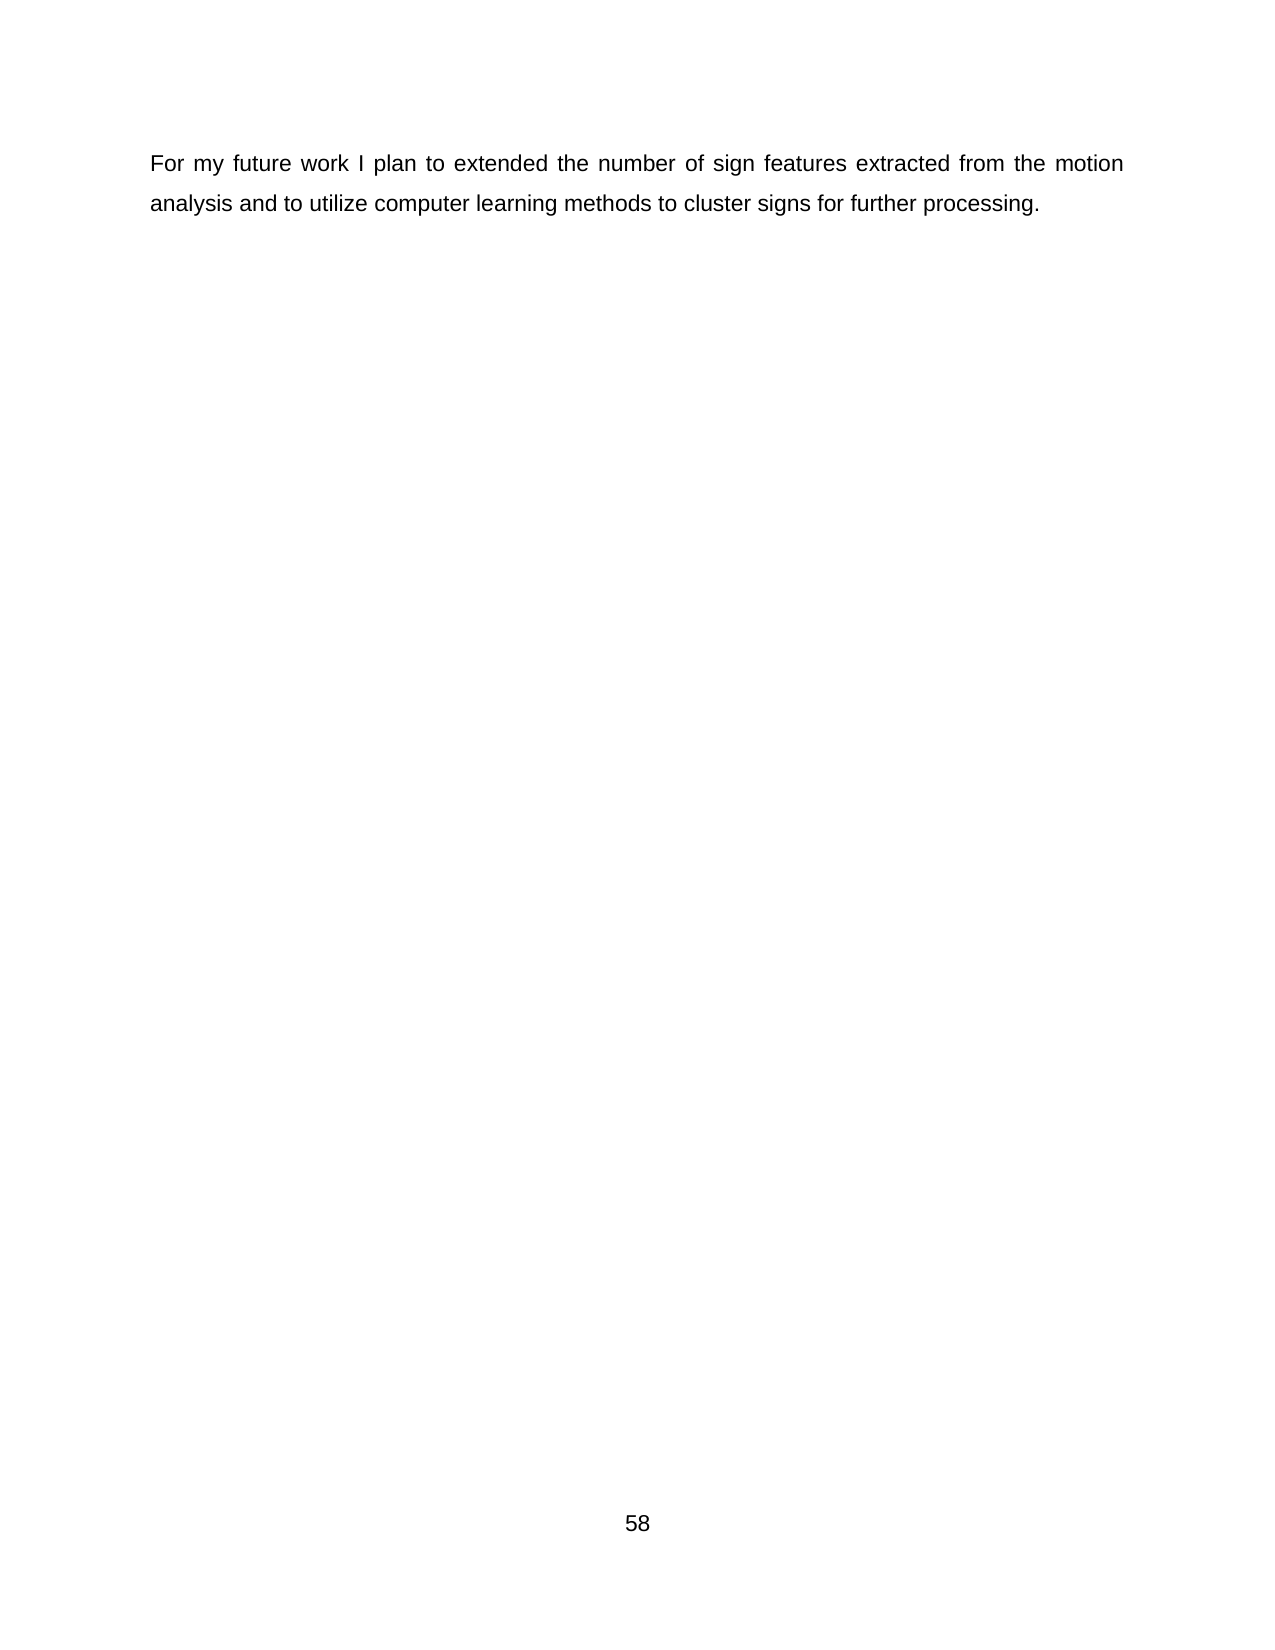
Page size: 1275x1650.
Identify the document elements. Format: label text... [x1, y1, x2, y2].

text For my future work I plan to extended the number of sign features extracted from the motion analysis and to utilize computer learning methods to cluster signs for further processing. [150, 150, 1125, 216]
